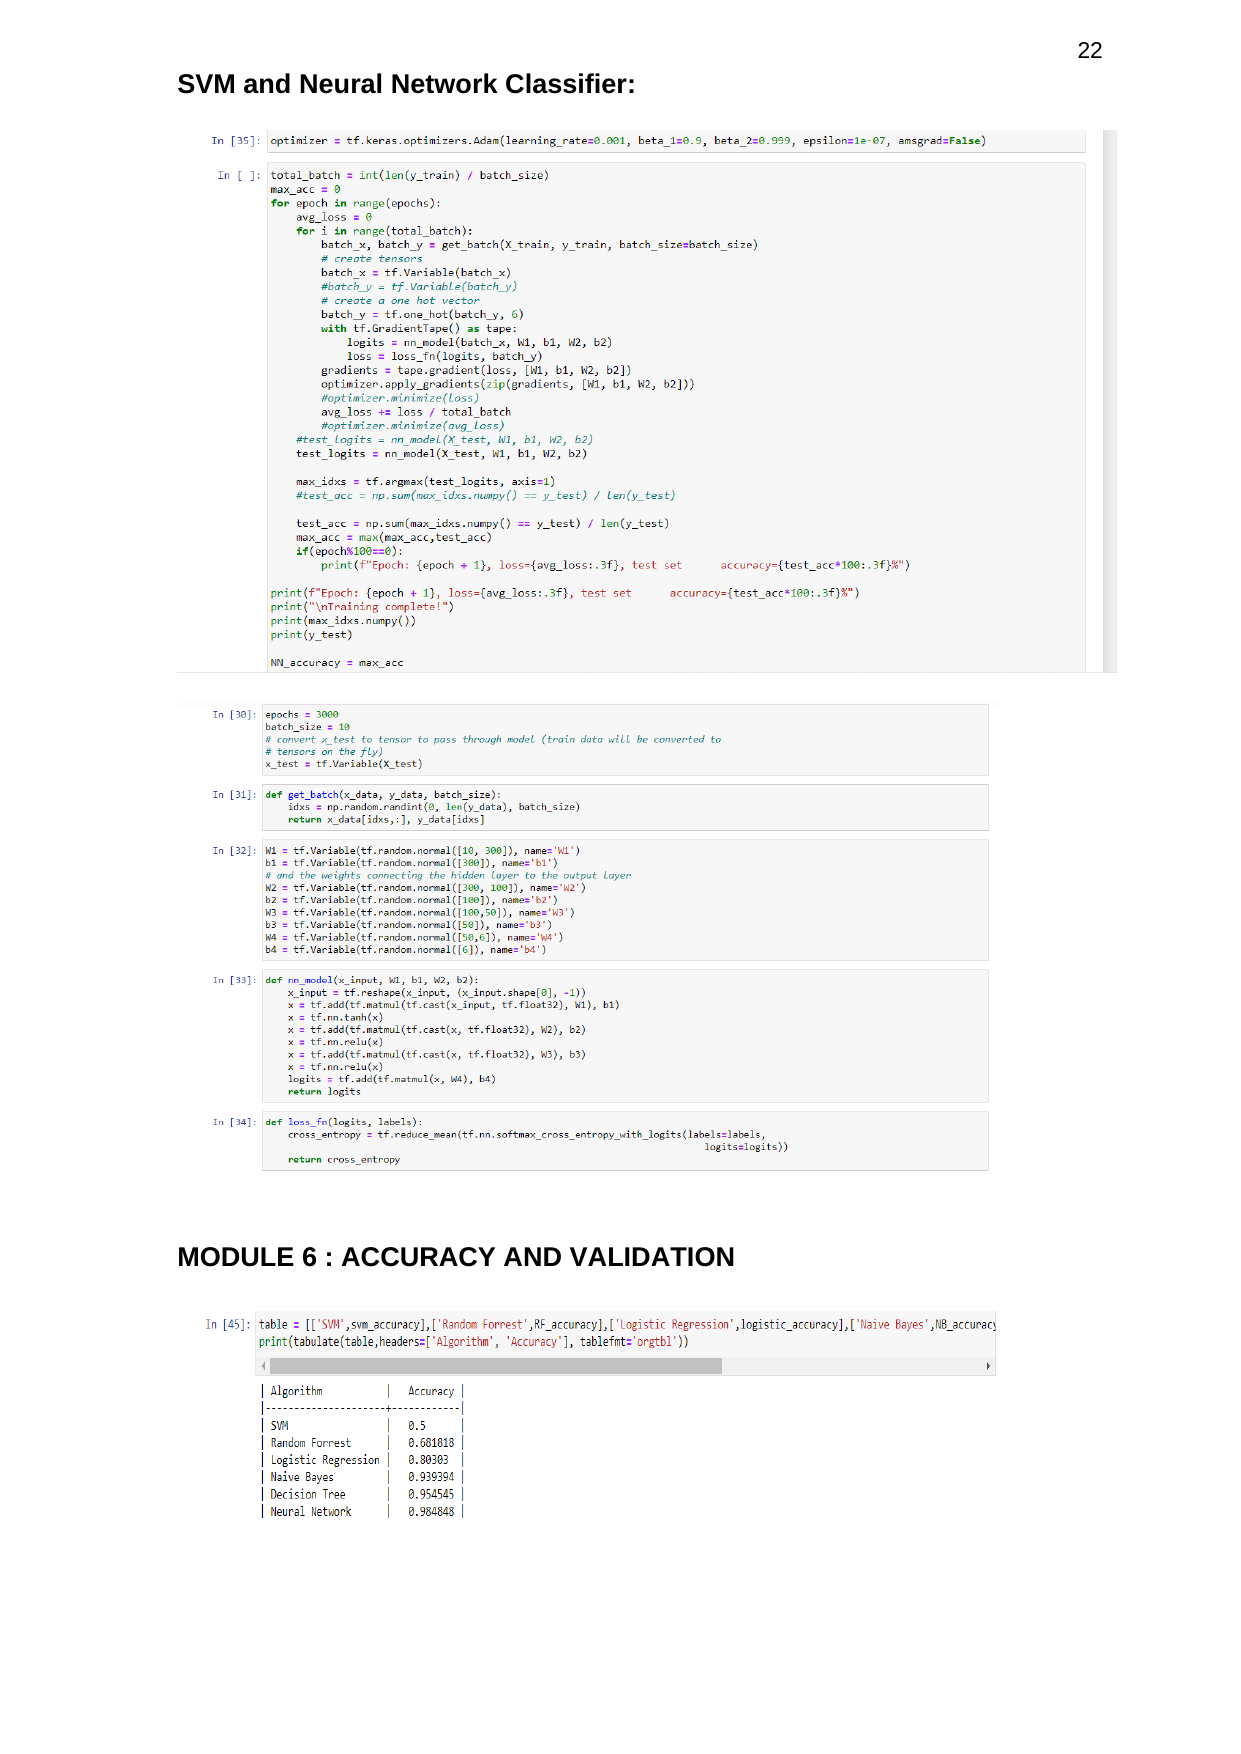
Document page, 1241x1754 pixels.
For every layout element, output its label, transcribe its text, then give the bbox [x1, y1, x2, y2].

text SVM and Neural Network Classifier: [177, 68, 1103, 99]
picture [177, 1311, 999, 1536]
text MODULE 6 : ACCURACY AND VALIDATION [177, 1241, 1103, 1273]
picture [177, 130, 1118, 673]
picture [177, 703, 1001, 1179]
